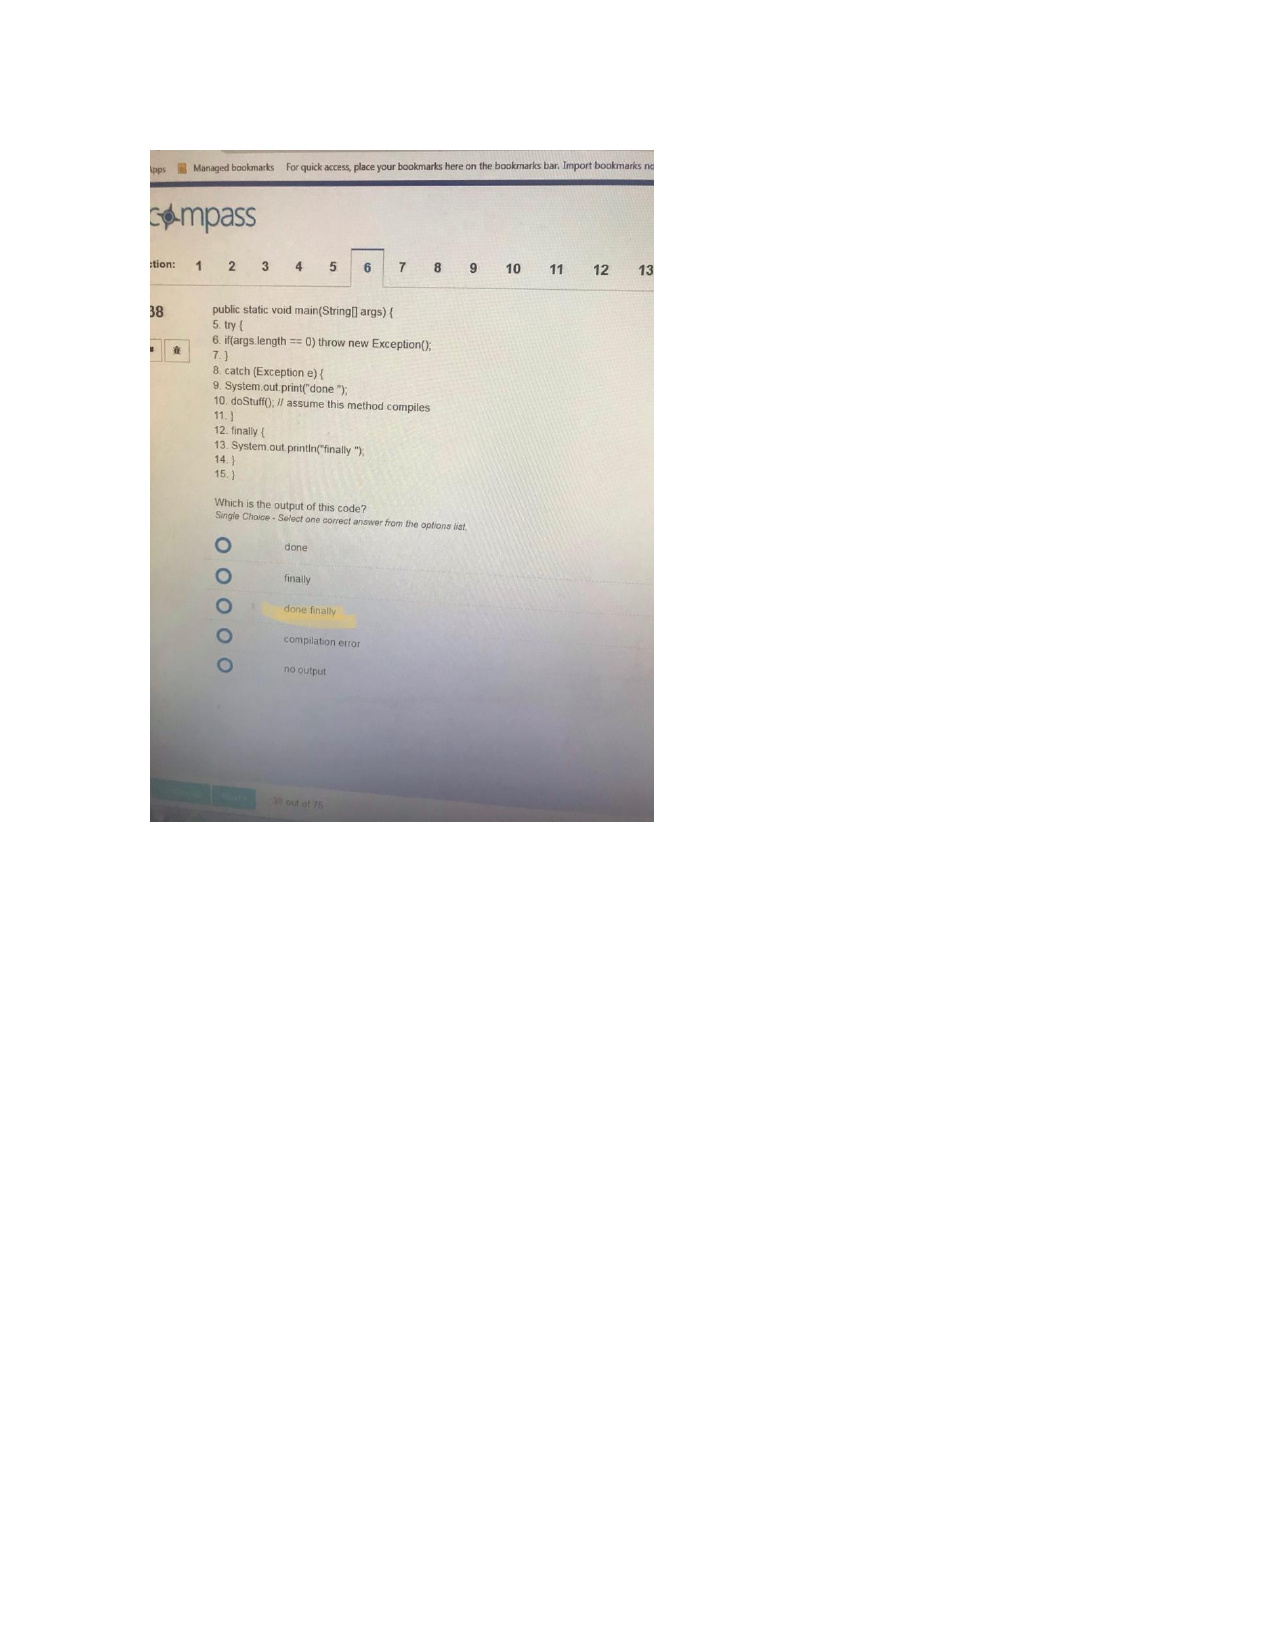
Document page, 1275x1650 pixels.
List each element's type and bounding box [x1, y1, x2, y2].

picture [150, 150, 654, 822]
